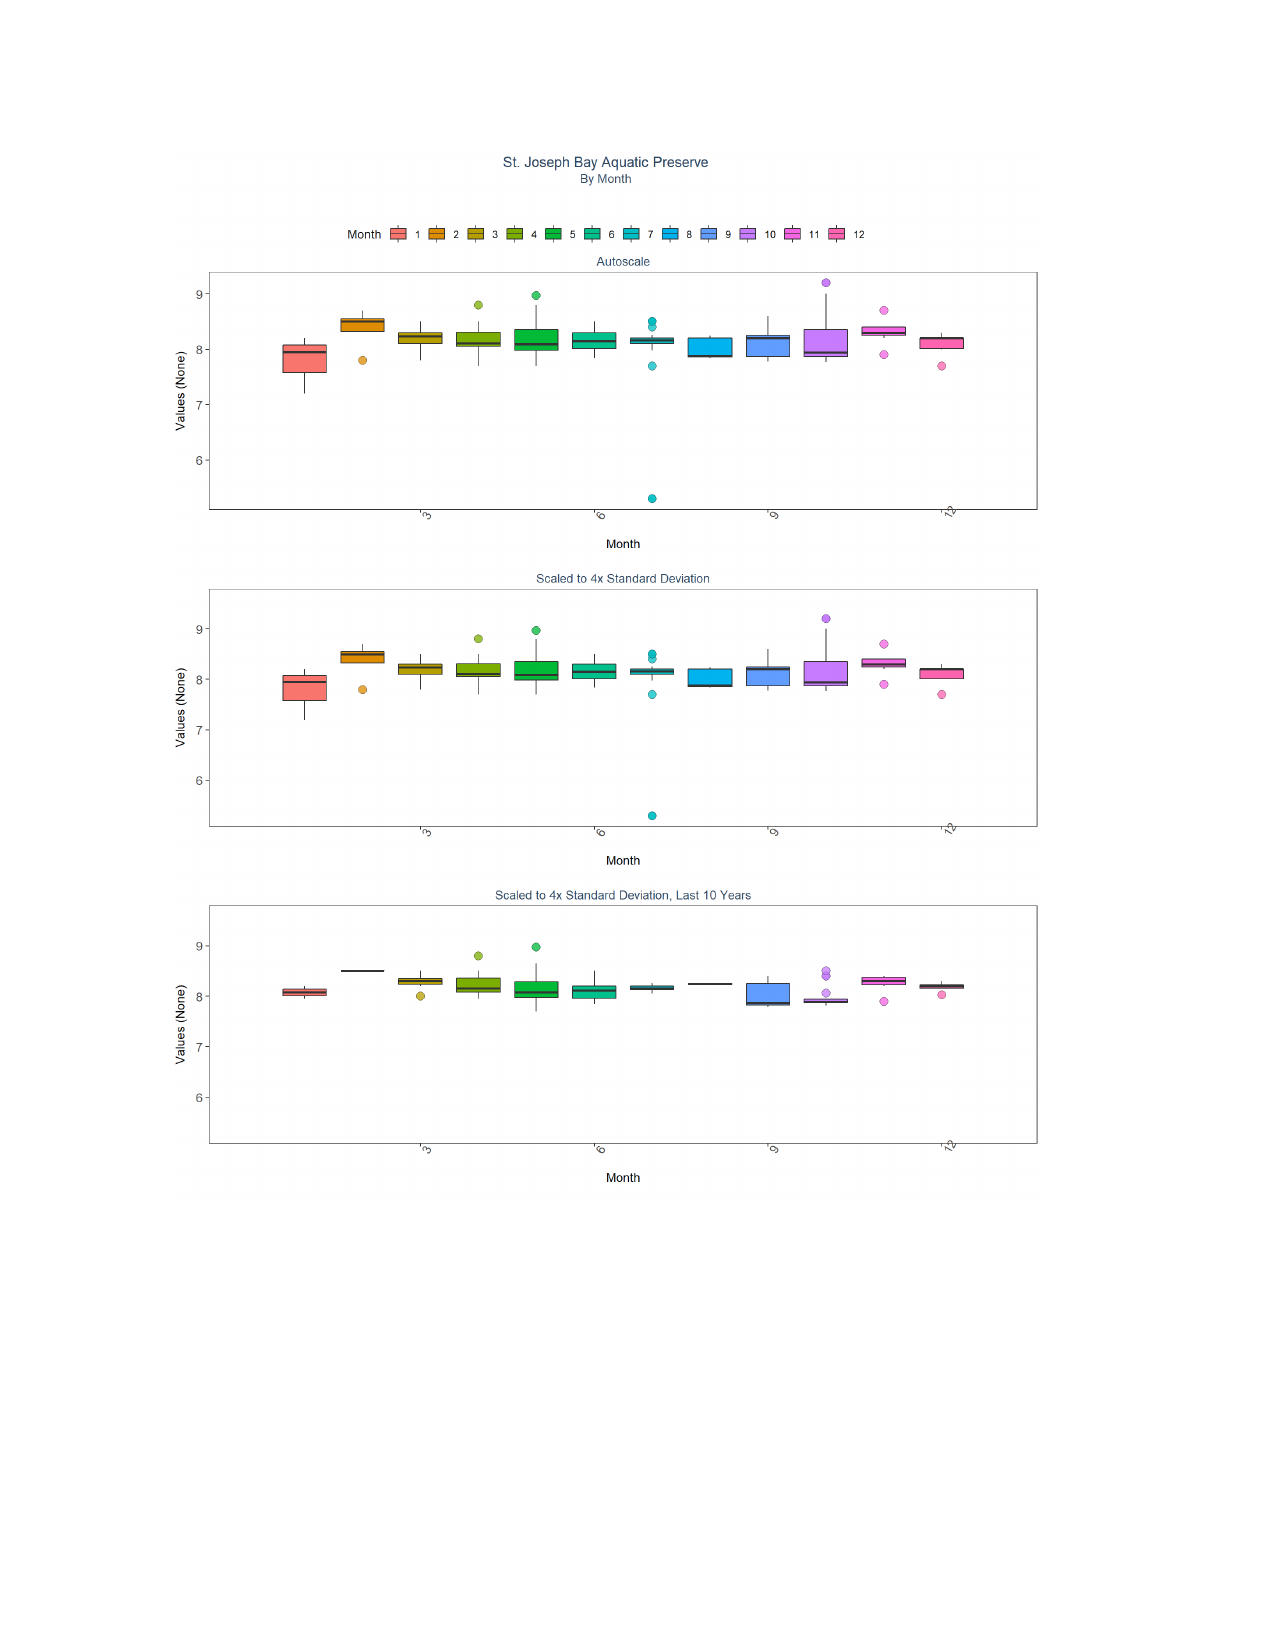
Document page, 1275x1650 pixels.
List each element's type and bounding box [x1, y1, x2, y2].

picture [168, 150, 1044, 1200]
